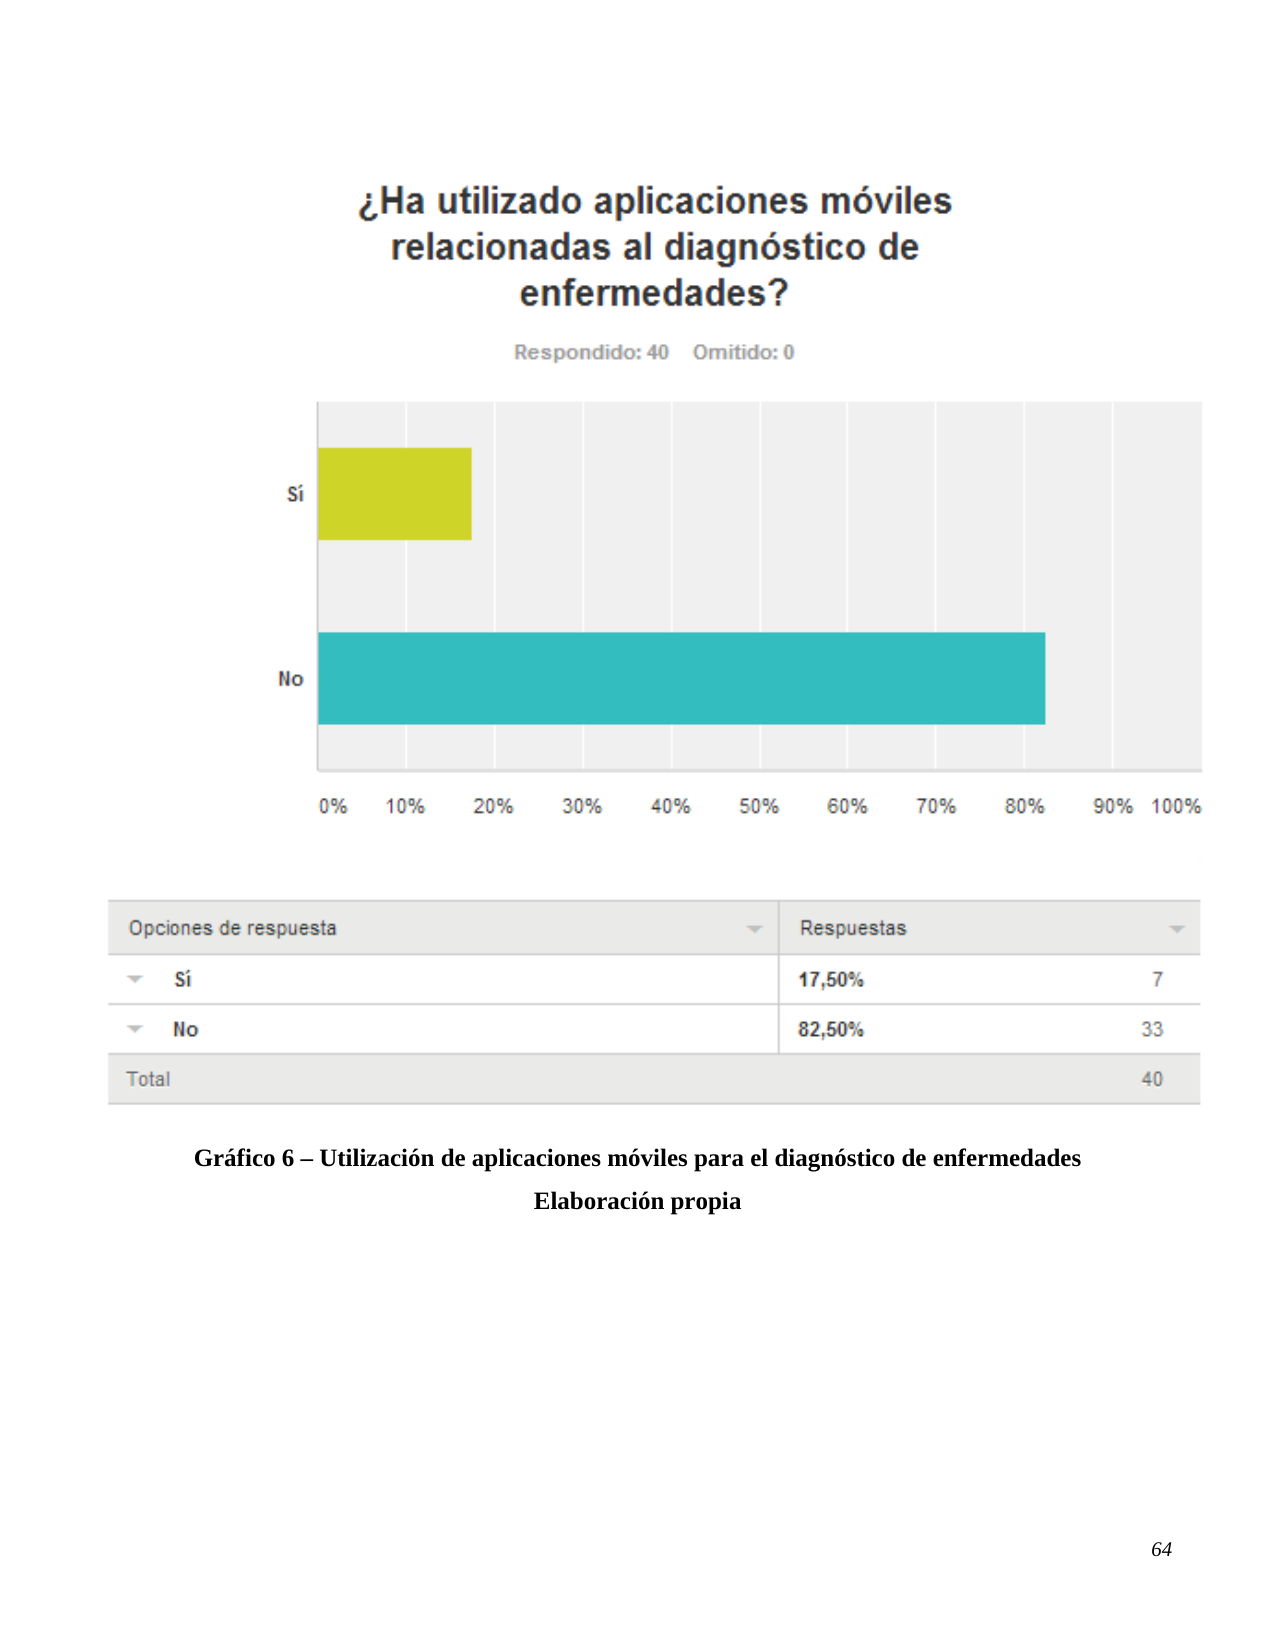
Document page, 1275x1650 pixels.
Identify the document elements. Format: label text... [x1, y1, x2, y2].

picture [103, 143, 1245, 1118]
text Gráfico 6 – Utilización de aplicaciones móviles para el diagnóstico de enfermedades [103, 1143, 1172, 1172]
text Elaboración propia [103, 1186, 1172, 1215]
